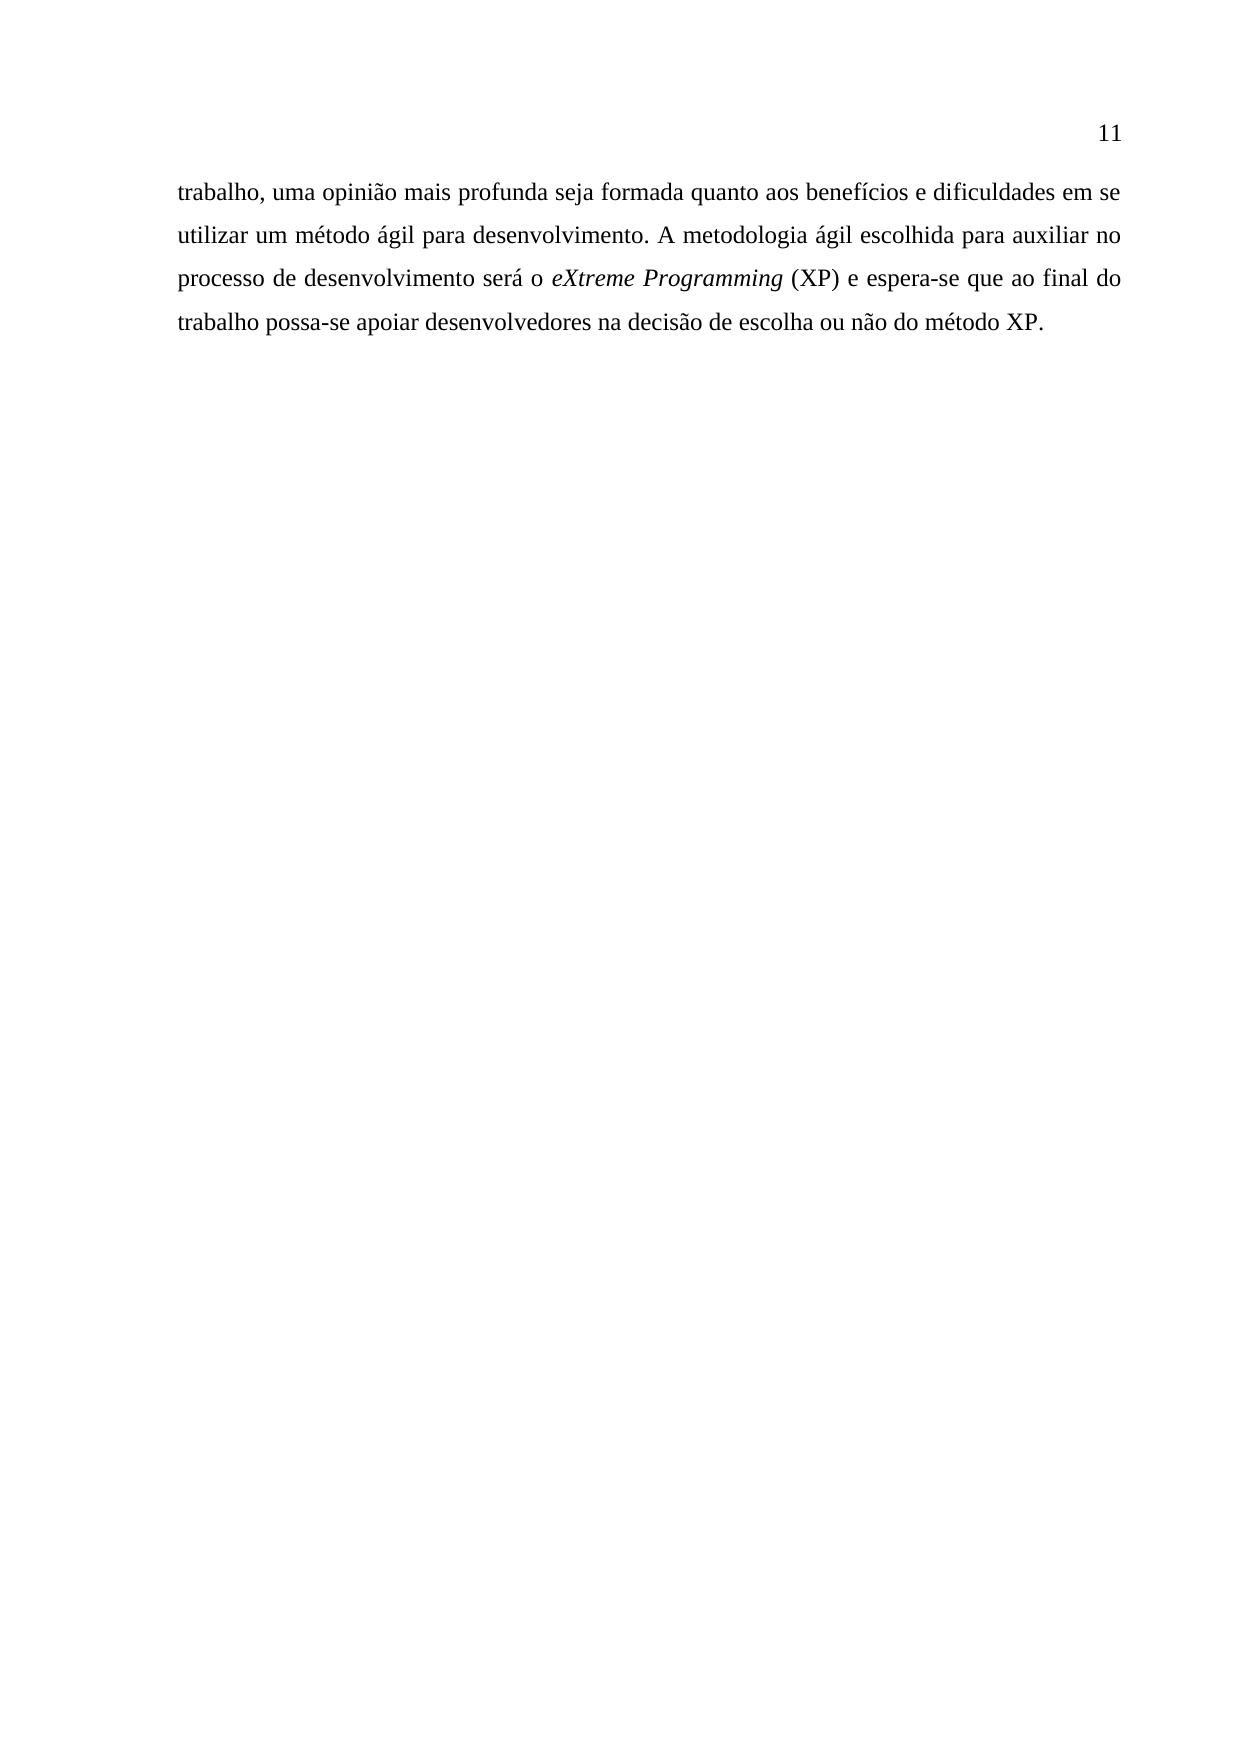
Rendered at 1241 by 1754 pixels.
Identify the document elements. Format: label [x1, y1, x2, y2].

text [177, 177, 1122, 335]
